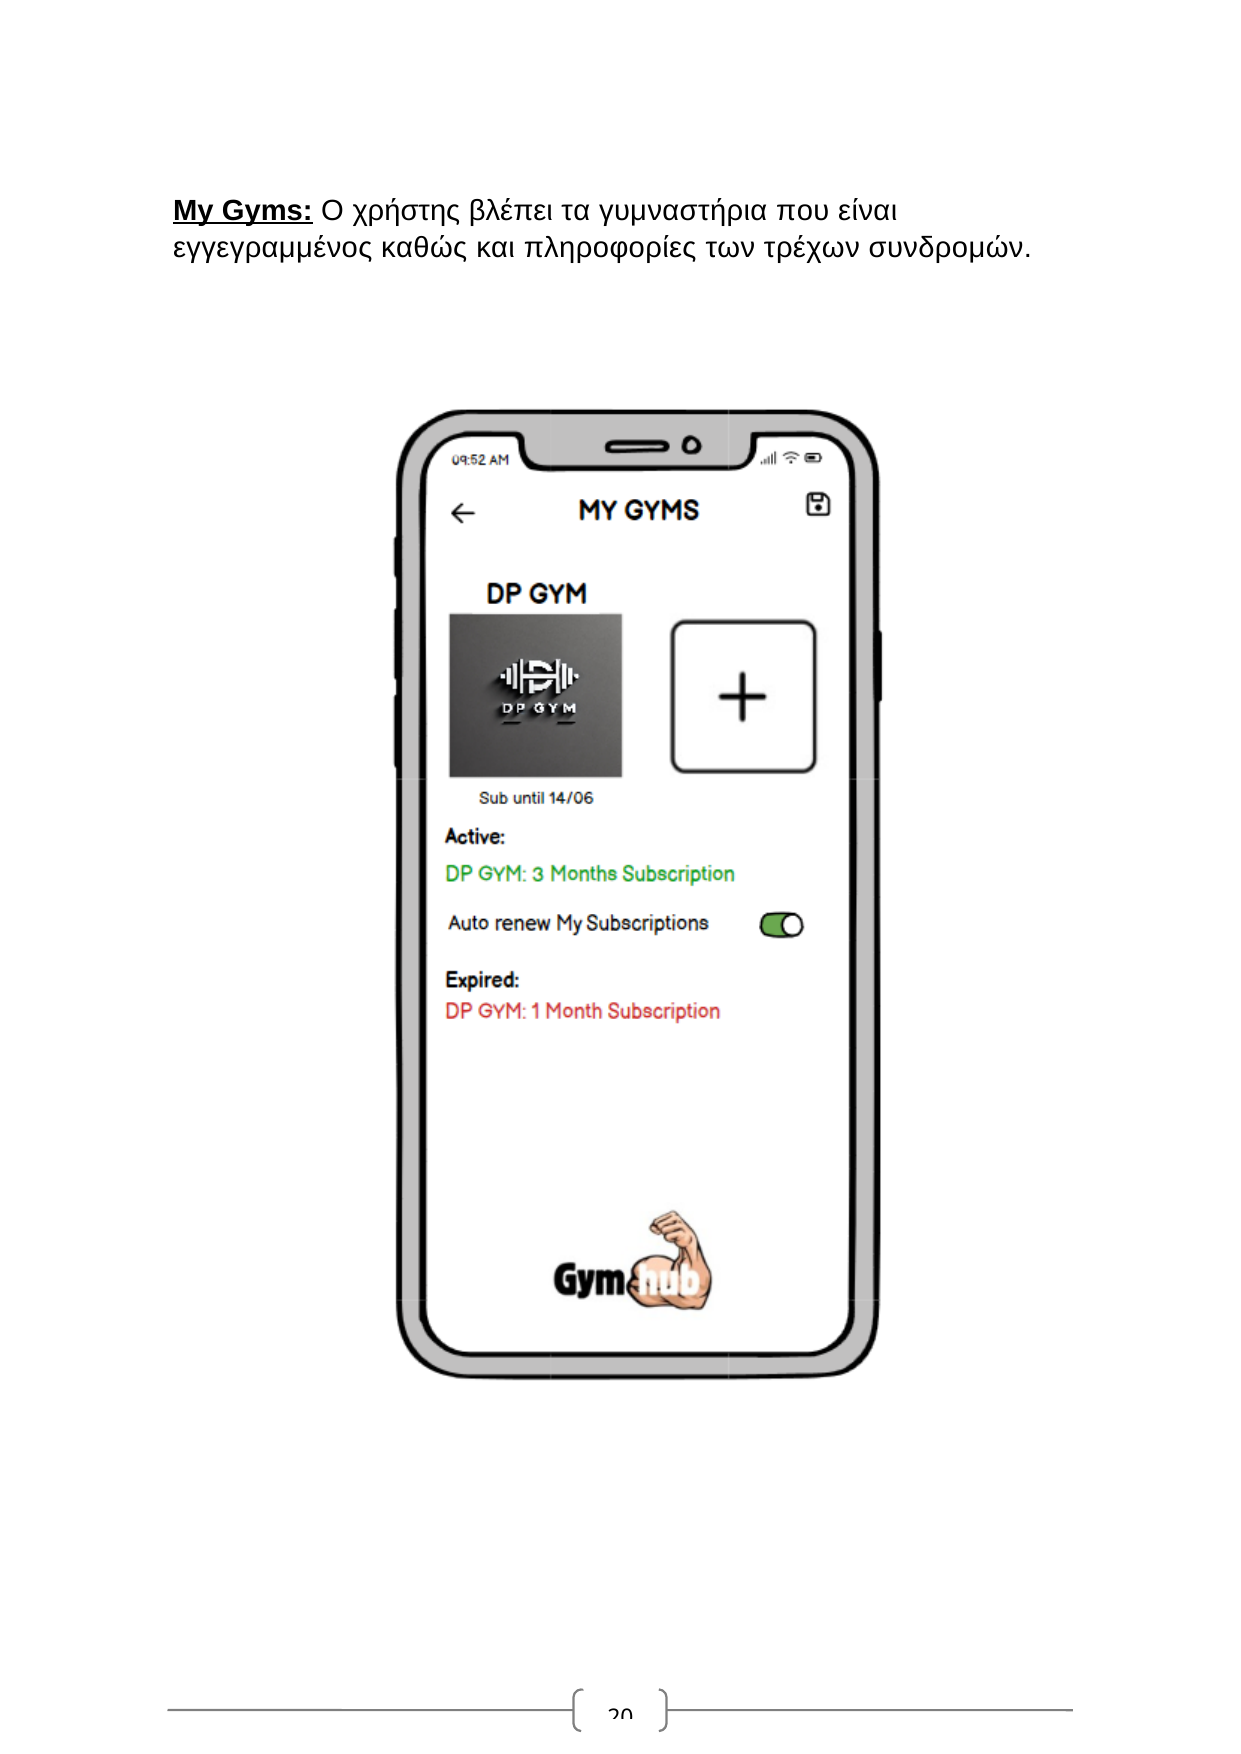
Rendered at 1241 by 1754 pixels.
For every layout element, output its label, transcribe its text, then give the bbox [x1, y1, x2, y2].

picture [329, 398, 912, 1434]
text My Gyms: Ο χρήστης βλέπει τα γυμναστήρια που είναι εγγεγραμμένος καθώς και πληροφορίες των τρέχων συνδρομών. [173, 193, 1067, 264]
